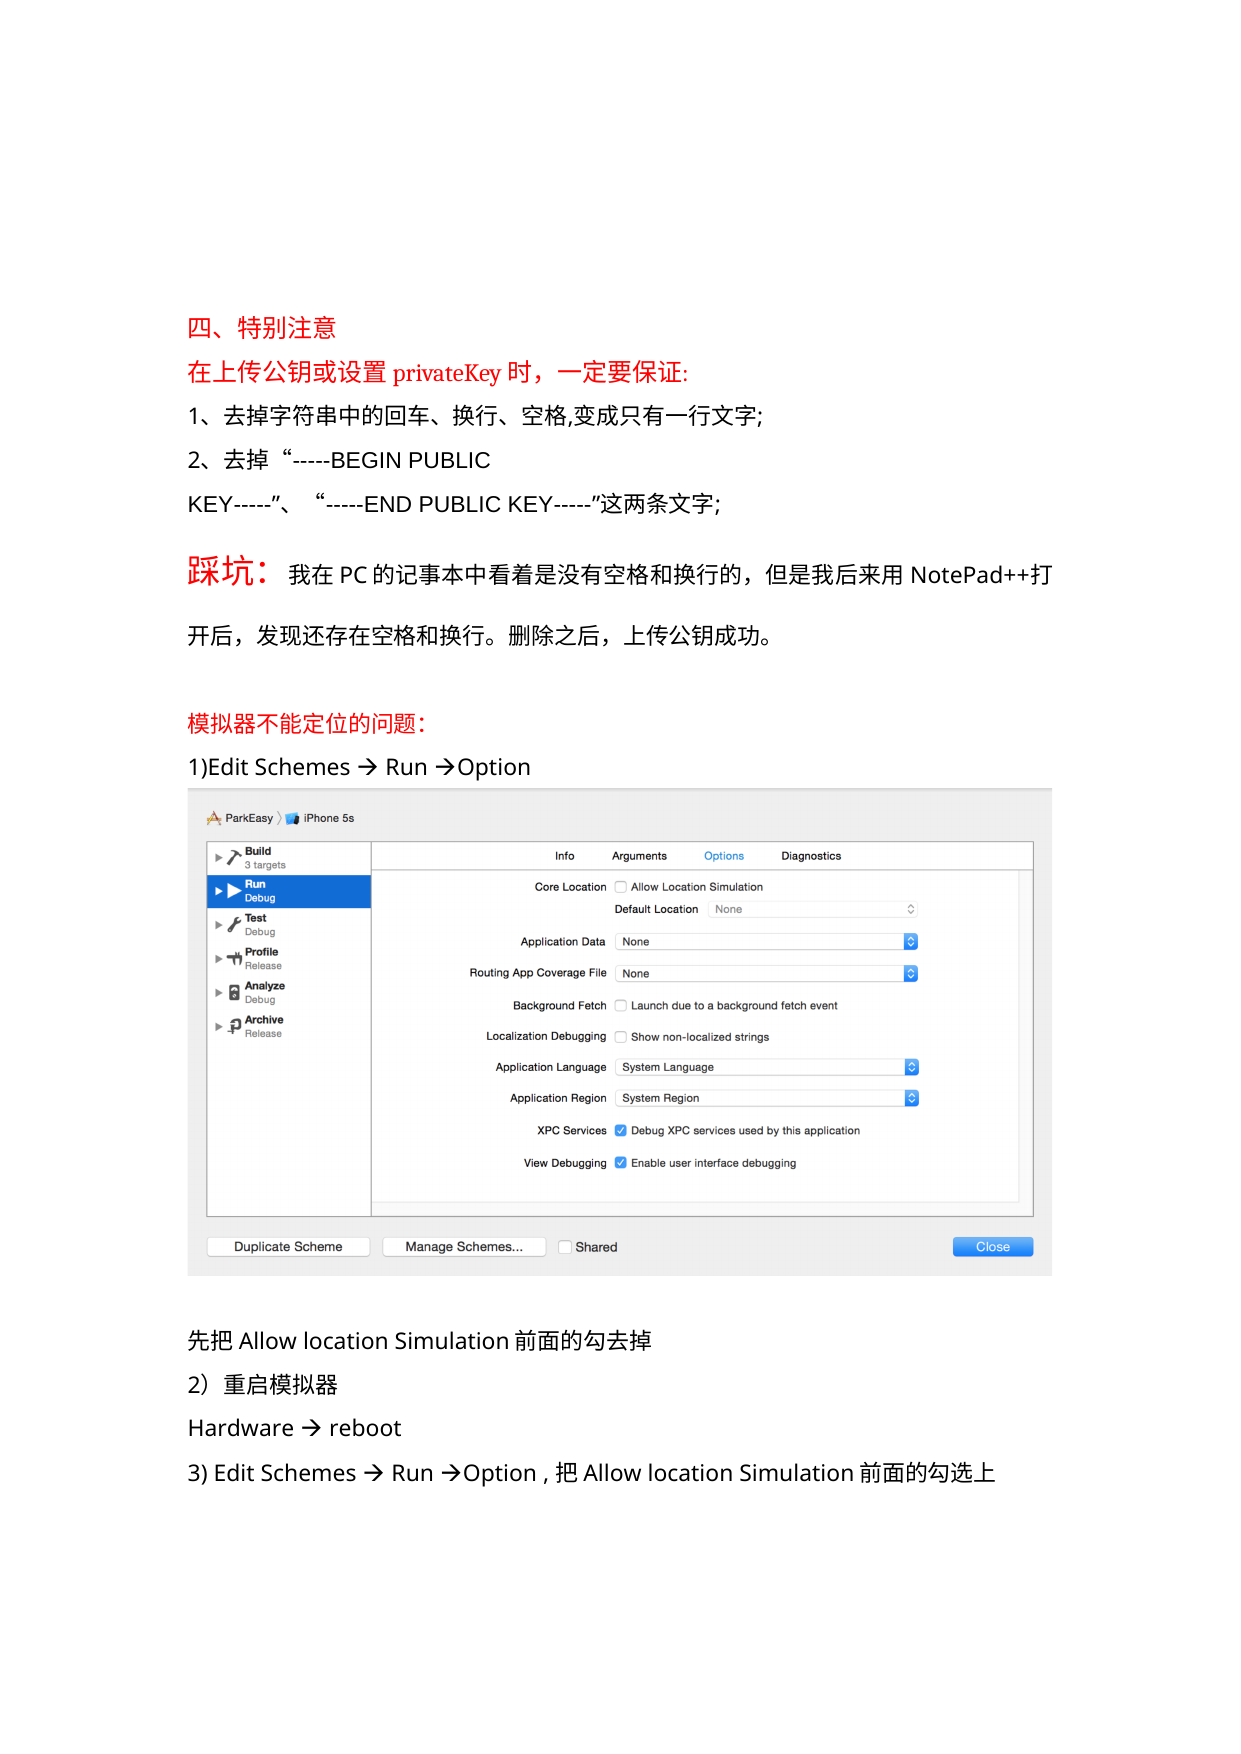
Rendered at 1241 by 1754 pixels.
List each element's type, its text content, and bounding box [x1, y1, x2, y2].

text 1、去掉字符串中的回车、换行、空格,变成只有一行文字; [187, 392, 1053, 436]
text 1)Edit Schemes Run Option [187, 745, 1053, 788]
text 模拟器不能定位的问题： [187, 701, 1053, 745]
text 踩坑：我在PC的记事本中看着是没有空格和换行的，但是我后来用NotePad++打开后，发现还存在空格和换行。删除之后，上传公钥成功。 [187, 524, 1053, 657]
picture [187, 788, 1053, 1276]
text KEY-----”、“-----END PUBLIC KEY-----”这两条文字; [187, 480, 1053, 524]
text 2、去掉“-----BEGIN PUBLIC [187, 436, 1053, 480]
text Hardware reboot [187, 1406, 1053, 1450]
text 四、特别注意 [187, 304, 1053, 348]
text 2）重启模拟器 [187, 1362, 1053, 1406]
text 在上传公钥或设置privateKey时，一定要保证: [187, 348, 1053, 392]
text 3) Edit Schemes Run Option , 把 Allow location Simulation前面的勾选上 [187, 1450, 1053, 1494]
text 先把 Allow location Simulation前面的勾去掉 [187, 1318, 1053, 1362]
